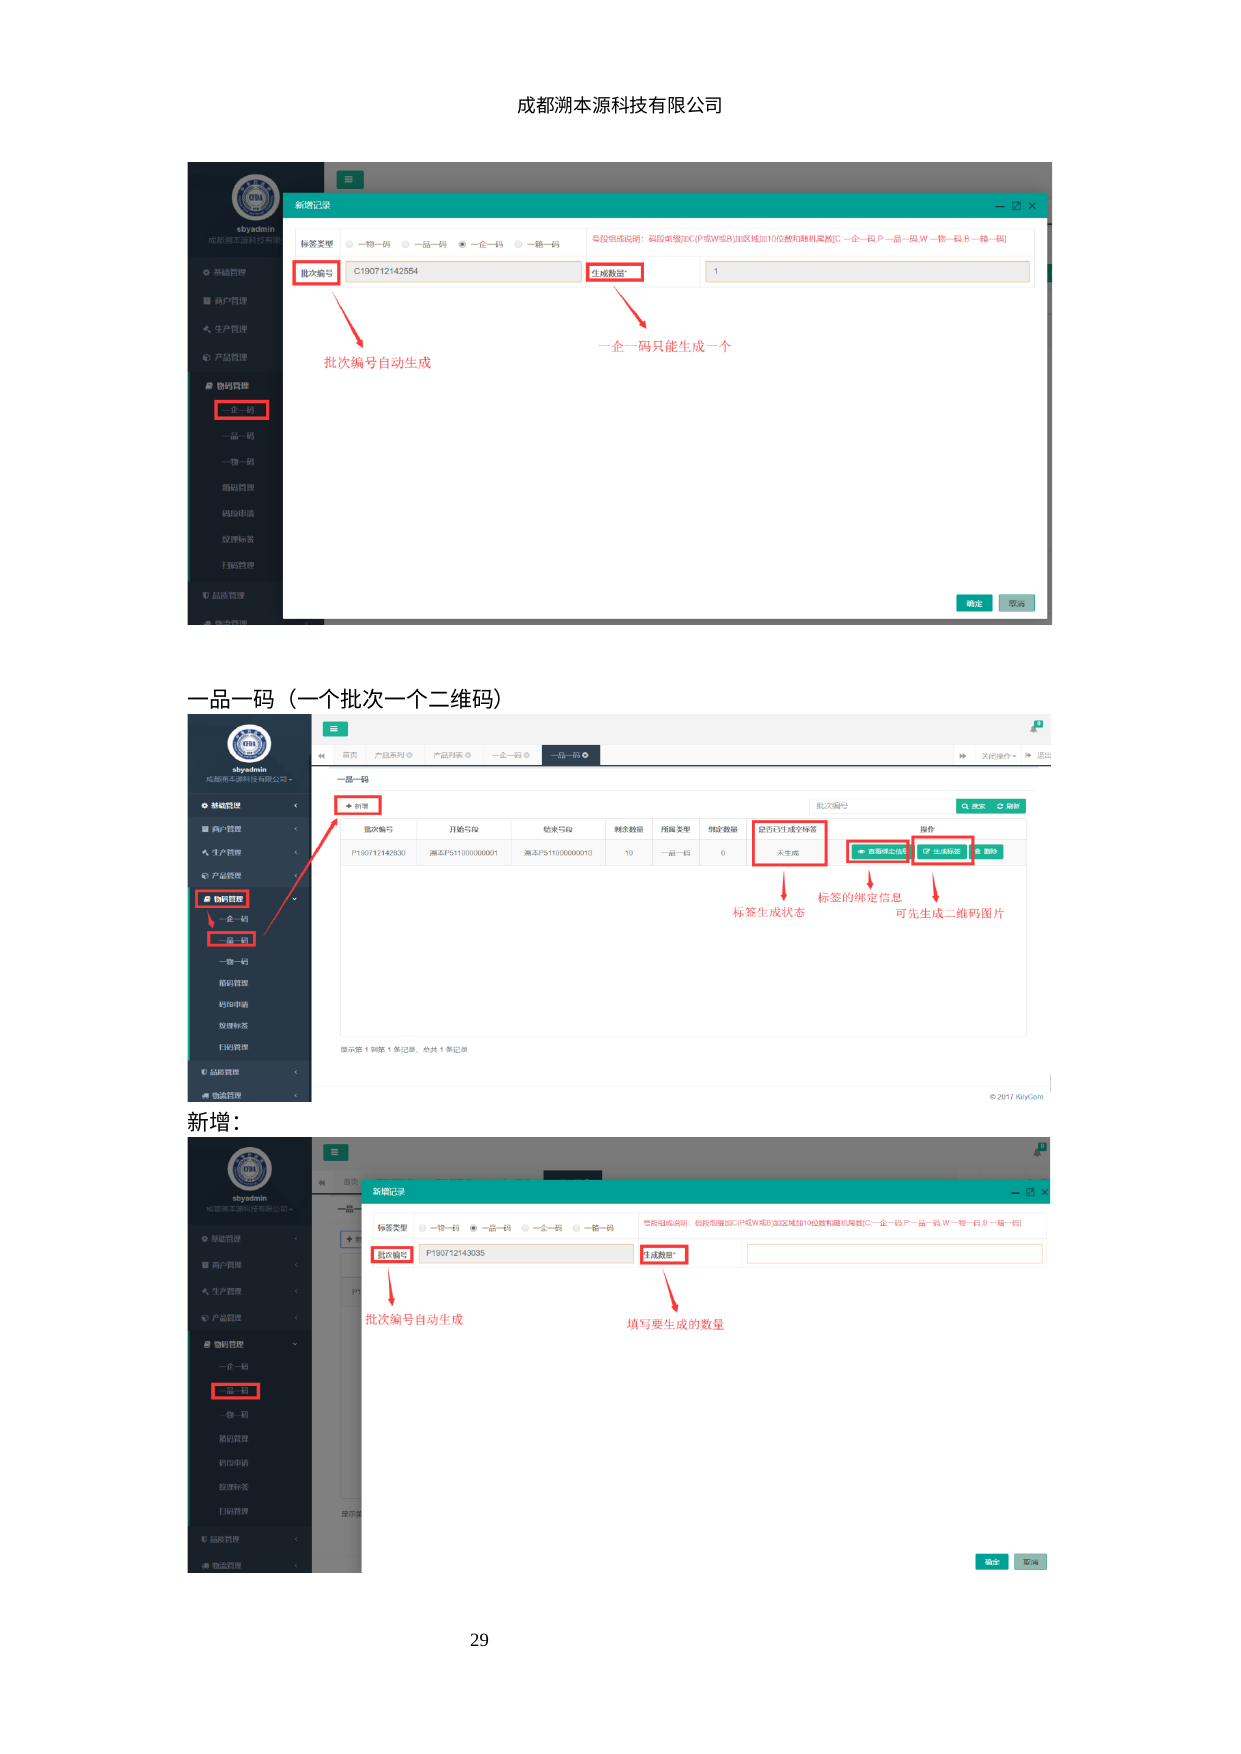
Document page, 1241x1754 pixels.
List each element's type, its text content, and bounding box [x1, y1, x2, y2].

picture [187, 714, 1051, 1102]
picture [187, 1137, 1051, 1573]
picture [187, 162, 1053, 625]
text 新增： [187, 1104, 1053, 1137]
text 一品一码（一个批次一个二维码） [187, 682, 1053, 714]
